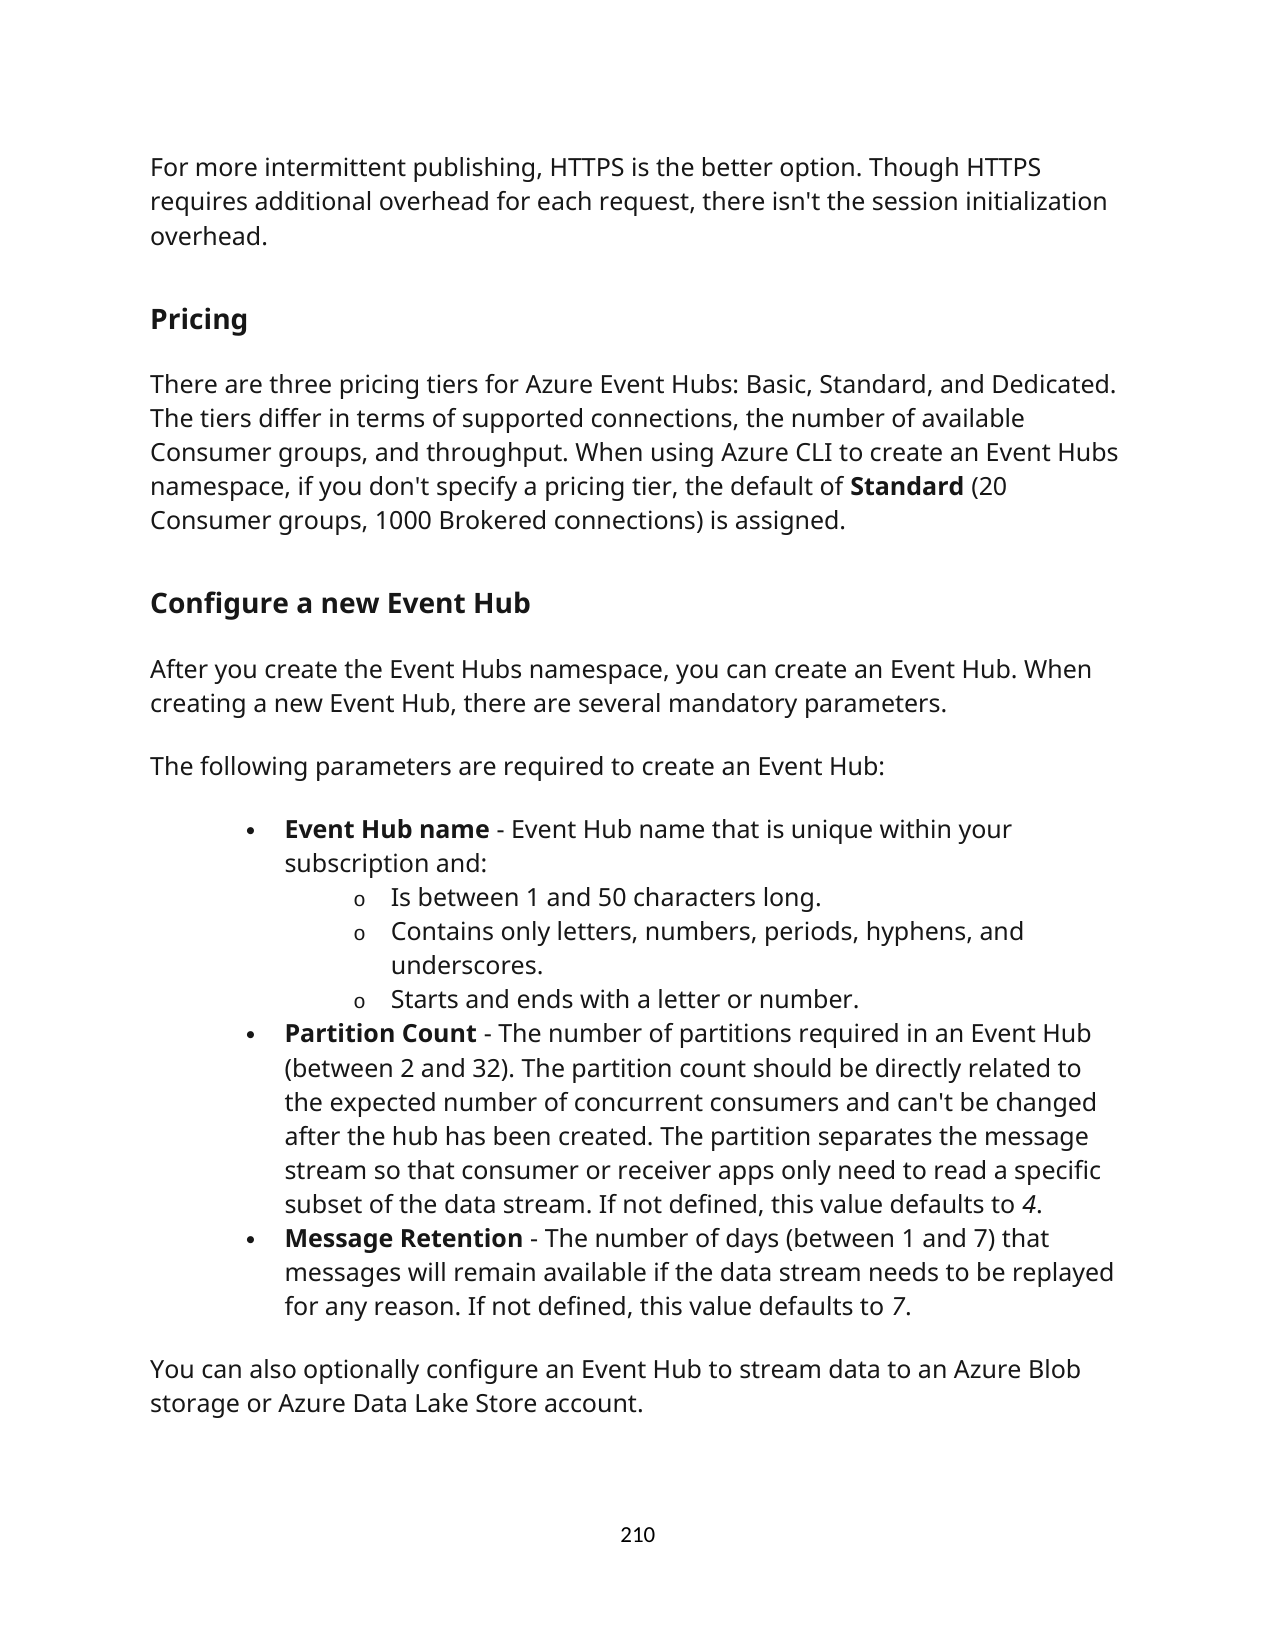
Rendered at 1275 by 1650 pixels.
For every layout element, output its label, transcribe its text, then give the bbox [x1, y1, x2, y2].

list Message Retention - The number of days (between 1 and 7) that messages will remain available if the data stream needs to be replayed for any reason. If not defined, this value defaults to 7. [247, 1221, 1125, 1323]
text The following parameters are required to create an Event Hub: [150, 748, 1125, 783]
list Is between 1 and 50 characters long. [353, 880, 1125, 914]
list Starts and ends with a letter or number. [353, 982, 1125, 1016]
text After you create the Event Hubs namespace, you can create an Event Hub. When creating a new Event Hub, there are several mandatory parameters. [150, 651, 1125, 719]
text There are three pricing tiers for Azure Event Hubs: Basic, Standard, and Dedicated. The tiers differ in terms of supported connections, the number of available Consumer groups, and throughput. When using Azure CLI to create an Event Hubs namespace, if you don't specify a pricing tier, the default of Standard (20 Consumer groups, 1000 Brokered connections) is assigned. [150, 367, 1125, 537]
text You can also optionally configure an Event Hub to stream data to an Azure Blob storage or Azure Data Lake Store account. [150, 1352, 1125, 1420]
text Configure a new Event Hub [150, 584, 1125, 622]
list Event Hub name - Event Hub name that is unique within your subscription and: [247, 812, 1125, 880]
subtitle Pricing [150, 299, 1125, 337]
text For more intermittent publishing, HTTPS is the better option. Though HTTPS requires additional overhead for each request, there isn't the session initialization overhead. [150, 150, 1125, 252]
list Contains only letters, numbers, periods, hyphens, and underscores. [353, 914, 1125, 982]
list Partition Count - The number of partitions required in an Event Hub (between 2 and 32). The partition count should be directly related to the expected number of concurrent consumers and can't be changed after the hub has been created. The partition separates the message stream so that consumer or receiver apps only need to read a specific subset of the data stream. If not defined, this value defaults to 4. [247, 1016, 1125, 1221]
